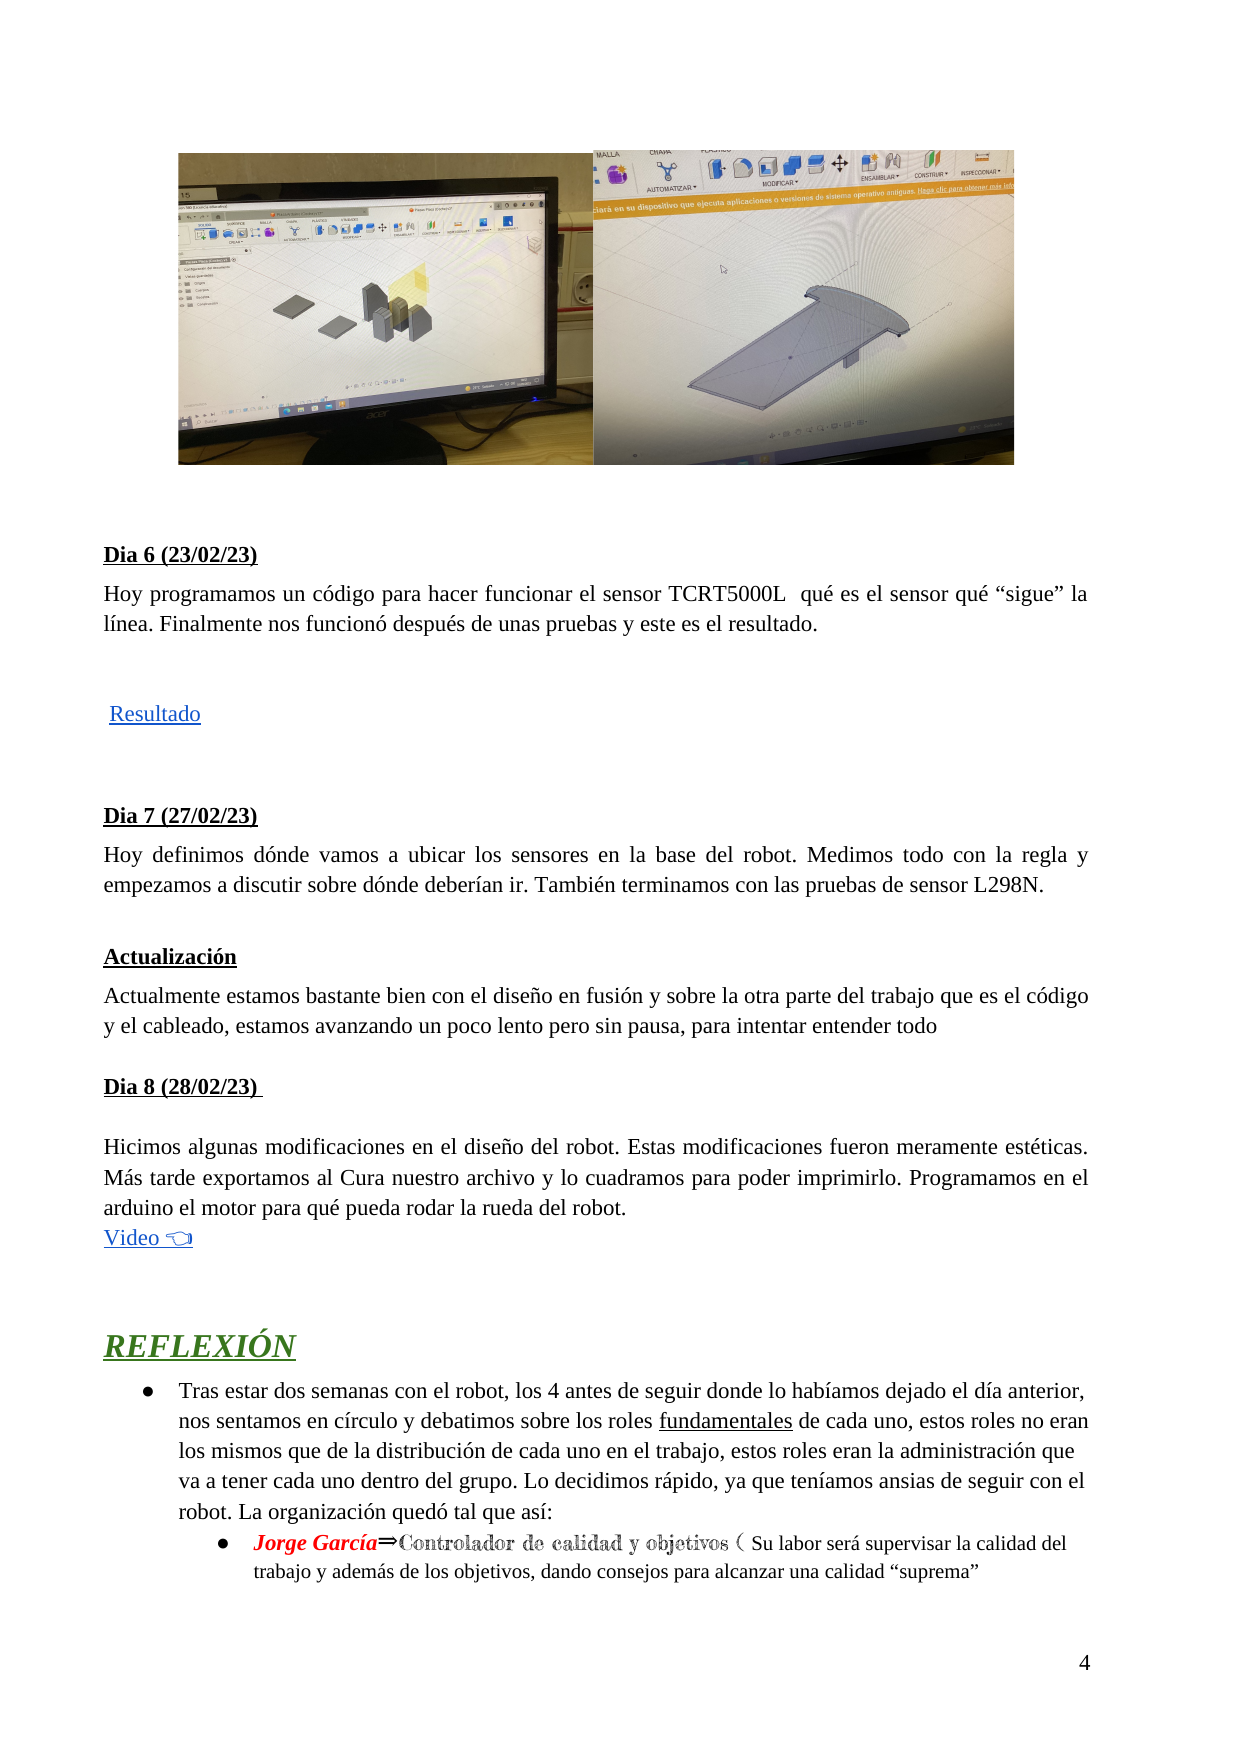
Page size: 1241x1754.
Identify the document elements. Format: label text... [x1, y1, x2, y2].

subtitle Dia 7 (27/02/23) [103, 802, 1090, 829]
subtitle Actualización [103, 943, 1090, 970]
text Hoy programamos un código para hacer funcionar el sensor TCRT5000L qué es el sensor qué “sigue” la línea. Finalmente nos funcionó después de unas pruebas y este es el resultado. [103, 579, 1090, 636]
text Resultado [103, 700, 1090, 727]
picture [178, 150, 1015, 465]
list Jorge GarcíaControlador de calidad y objetivos ( Su labor será supervisar la calidad del trabajo y además de los objetivos, dando consejos para alcanzar una calidad “suprema” [216, 1528, 1090, 1583]
subtitle REFLEXIÓN [103, 1326, 1090, 1364]
text Hoy definimos dónde vamos a ubicar los sensores en la base del robot. Medimos todo con la regla y empezamos a discutir sobre dónde deberían ir. También terminamos con las pruebas de sensor L298N. [103, 841, 1090, 898]
text Video 👈🏼 [103, 1224, 1090, 1250]
text Hicimos algunas modificaciones en el diseño del robot. Estas modificaciones fueron meramente estéticas. Más tarde exportamos al Cura nuestro archivo y lo cuadramos para poder imprimirlo. Programamos en el arduino el motor para qué pueda rodar la rueda del robot. [103, 1133, 1090, 1220]
subtitle Dia 6 (23/02/23) [103, 541, 1090, 567]
text Actualmente estamos bastante bien con el diseño en fusión y sobre la otra parte del trabajo que es el código y el cableado, estamos avanzando un poco lento pero sin pausa, para intentar entender todo [103, 982, 1090, 1039]
list Tras estar dos semanas con el robot, los 4 antes de seguir donde lo habíamos dejado el día anterior, nos sentamos en círculo y debatimos sobre los roles fundamentales de cada uno, estos roles no eran los mismos que de la distribución de cada uno en el trabajo, estos roles eran la administración que va a tener cada uno dentro del grupo. Lo decidimos rápido, ya que teníamos ansias de seguir con el robot. La organización quedó tal que así: [141, 1377, 1090, 1524]
text Dia 8 (28/02/23) [103, 1073, 1090, 1099]
